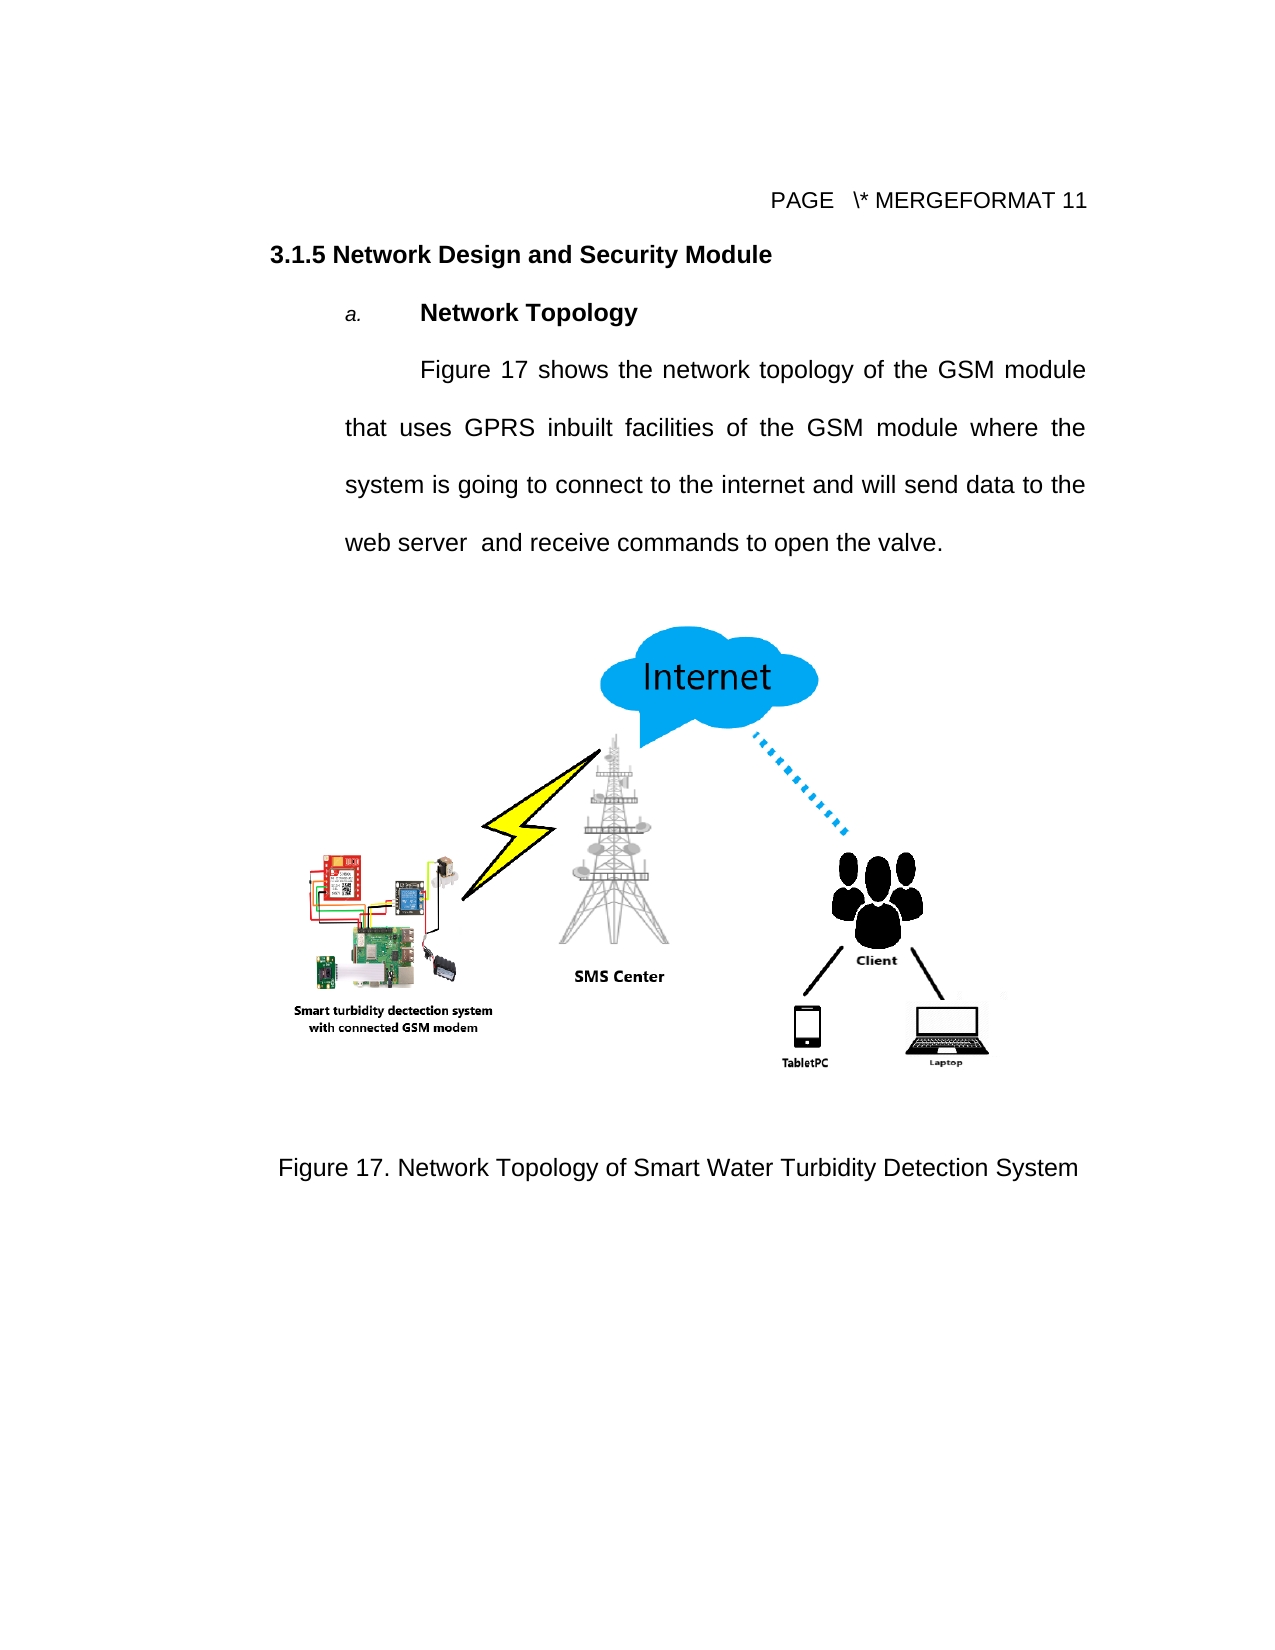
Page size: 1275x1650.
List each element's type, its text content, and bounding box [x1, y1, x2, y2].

list Network Topology [270, 298, 1087, 326]
text Figure 17. Network Topology of Smart Water Turbidity Detection System [270, 1153, 1087, 1182]
text Figure 17 shows the network topology of the GSM module that uses GPRS inbuilt facilities of the GSM module where the system is going to connect to the internet and will send data to the web server and receive commands to open the valve. [345, 355, 1087, 556]
picture [274, 585, 1083, 1127]
text 3.1.5 Network Design and Security Module [270, 240, 1087, 269]
